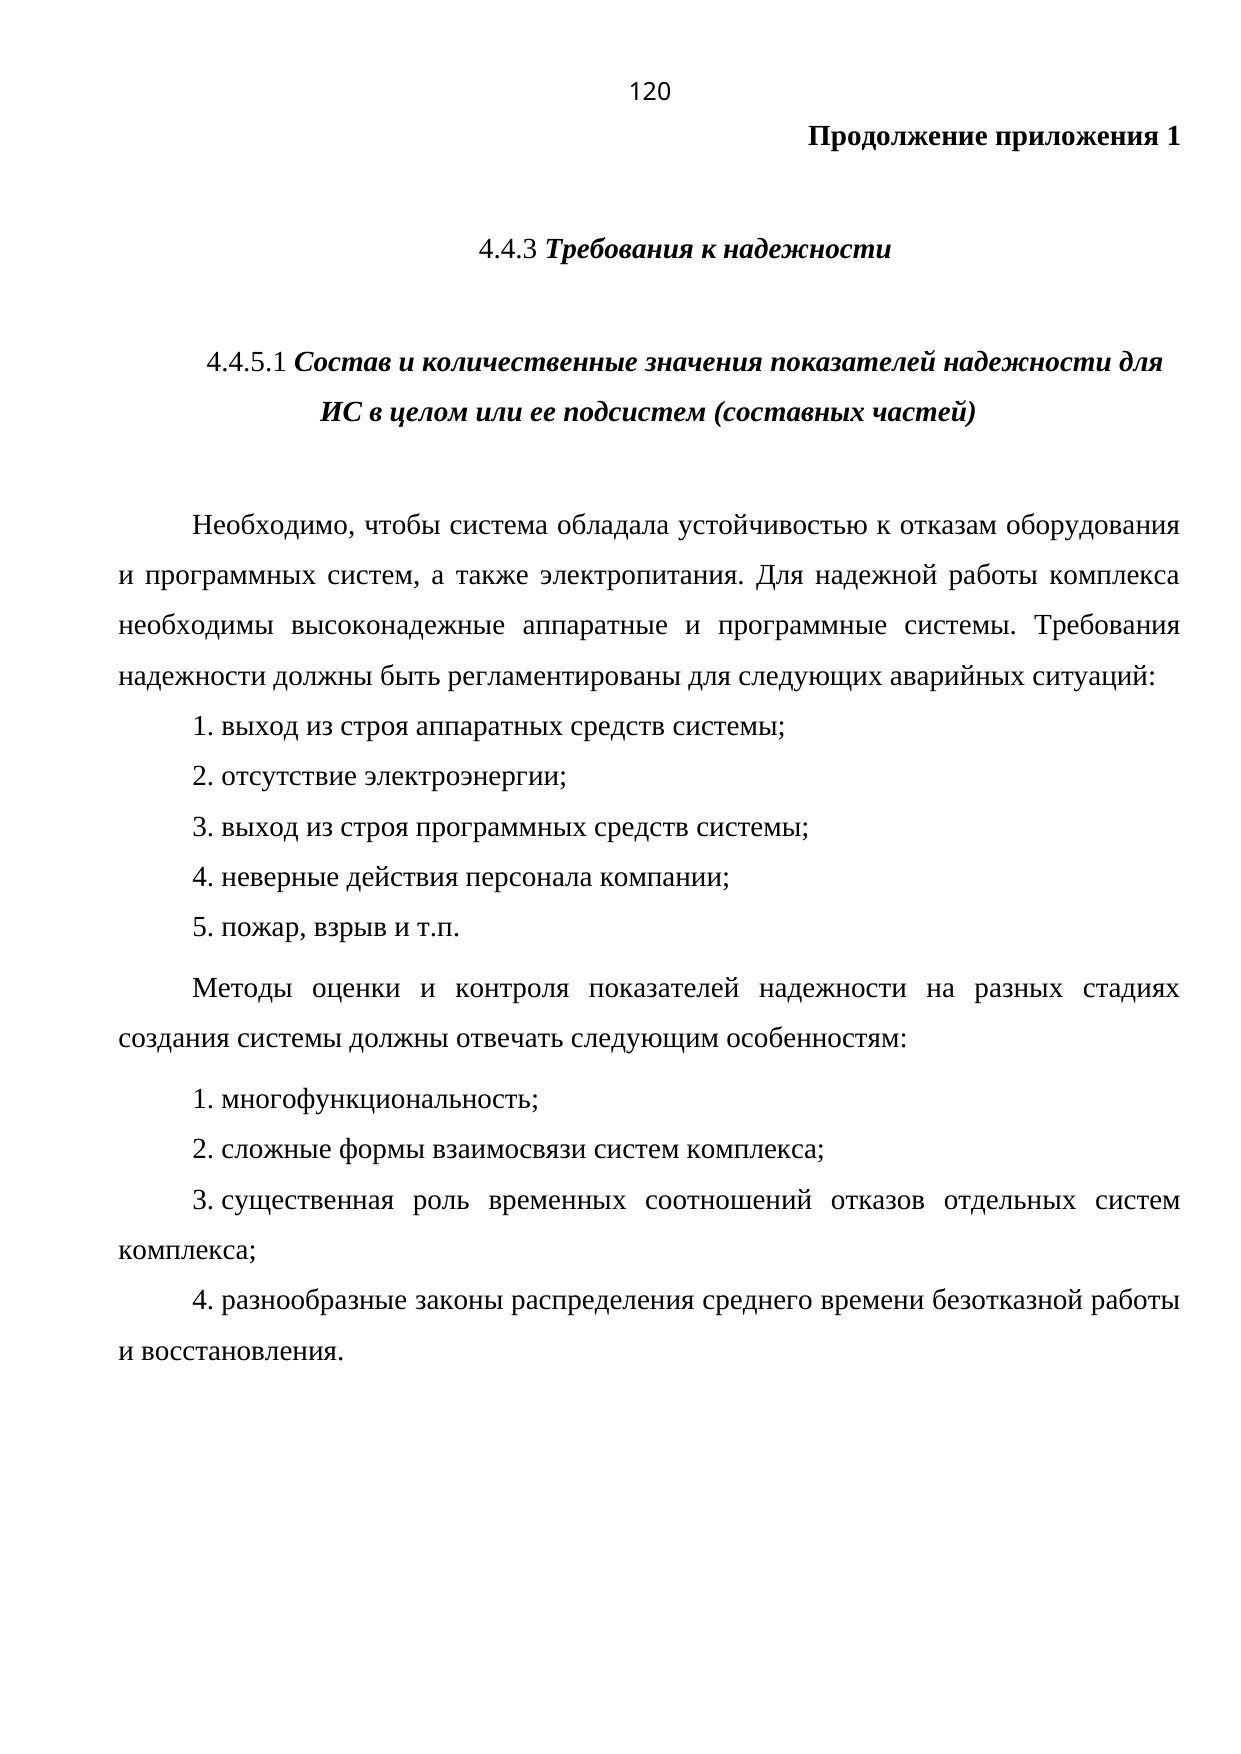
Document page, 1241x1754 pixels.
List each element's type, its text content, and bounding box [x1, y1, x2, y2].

text Необходимо, чтобы система обладала устойчивостью к отказам оборудования и программных систем, а также электропитания. Для надежной работы комплекса необходимы высоконадежные аппаратные и программные системы. Требования надежности должны быть регламентированы для следующих аварийных ситуаций: [118, 507, 1181, 691]
list выход из строя аппаратных средств системы; [118, 708, 1181, 742]
text Методы оценки и контроля показателей надежности на разных стадиях создания системы должны отвечать следующим особенностям: [118, 970, 1181, 1054]
list выход из строя программных средств системы; [118, 809, 1181, 842]
list многофункциональность; [118, 1081, 1181, 1115]
list существенная роль временных соотношений отказов отдельных систем комплекса; [118, 1182, 1181, 1266]
list пожар, взрыв и т.п. [118, 909, 1181, 943]
list Состав и количественные значения показателей надежности для ИС в целом или ее подсистем (составных частей) [118, 344, 1181, 428]
text Продолжение приложения 1 [192, 118, 1181, 152]
list разнообразные законы распределения среднего времени безотказной работы и восстановления. [118, 1282, 1181, 1366]
list отсутствие электроэнергии; [118, 758, 1181, 792]
list Требования к надежности [118, 231, 1181, 264]
list неверные действия персонала компании; [118, 859, 1181, 893]
list сложные формы взаимосвязи систем комплекса; [118, 1131, 1181, 1165]
